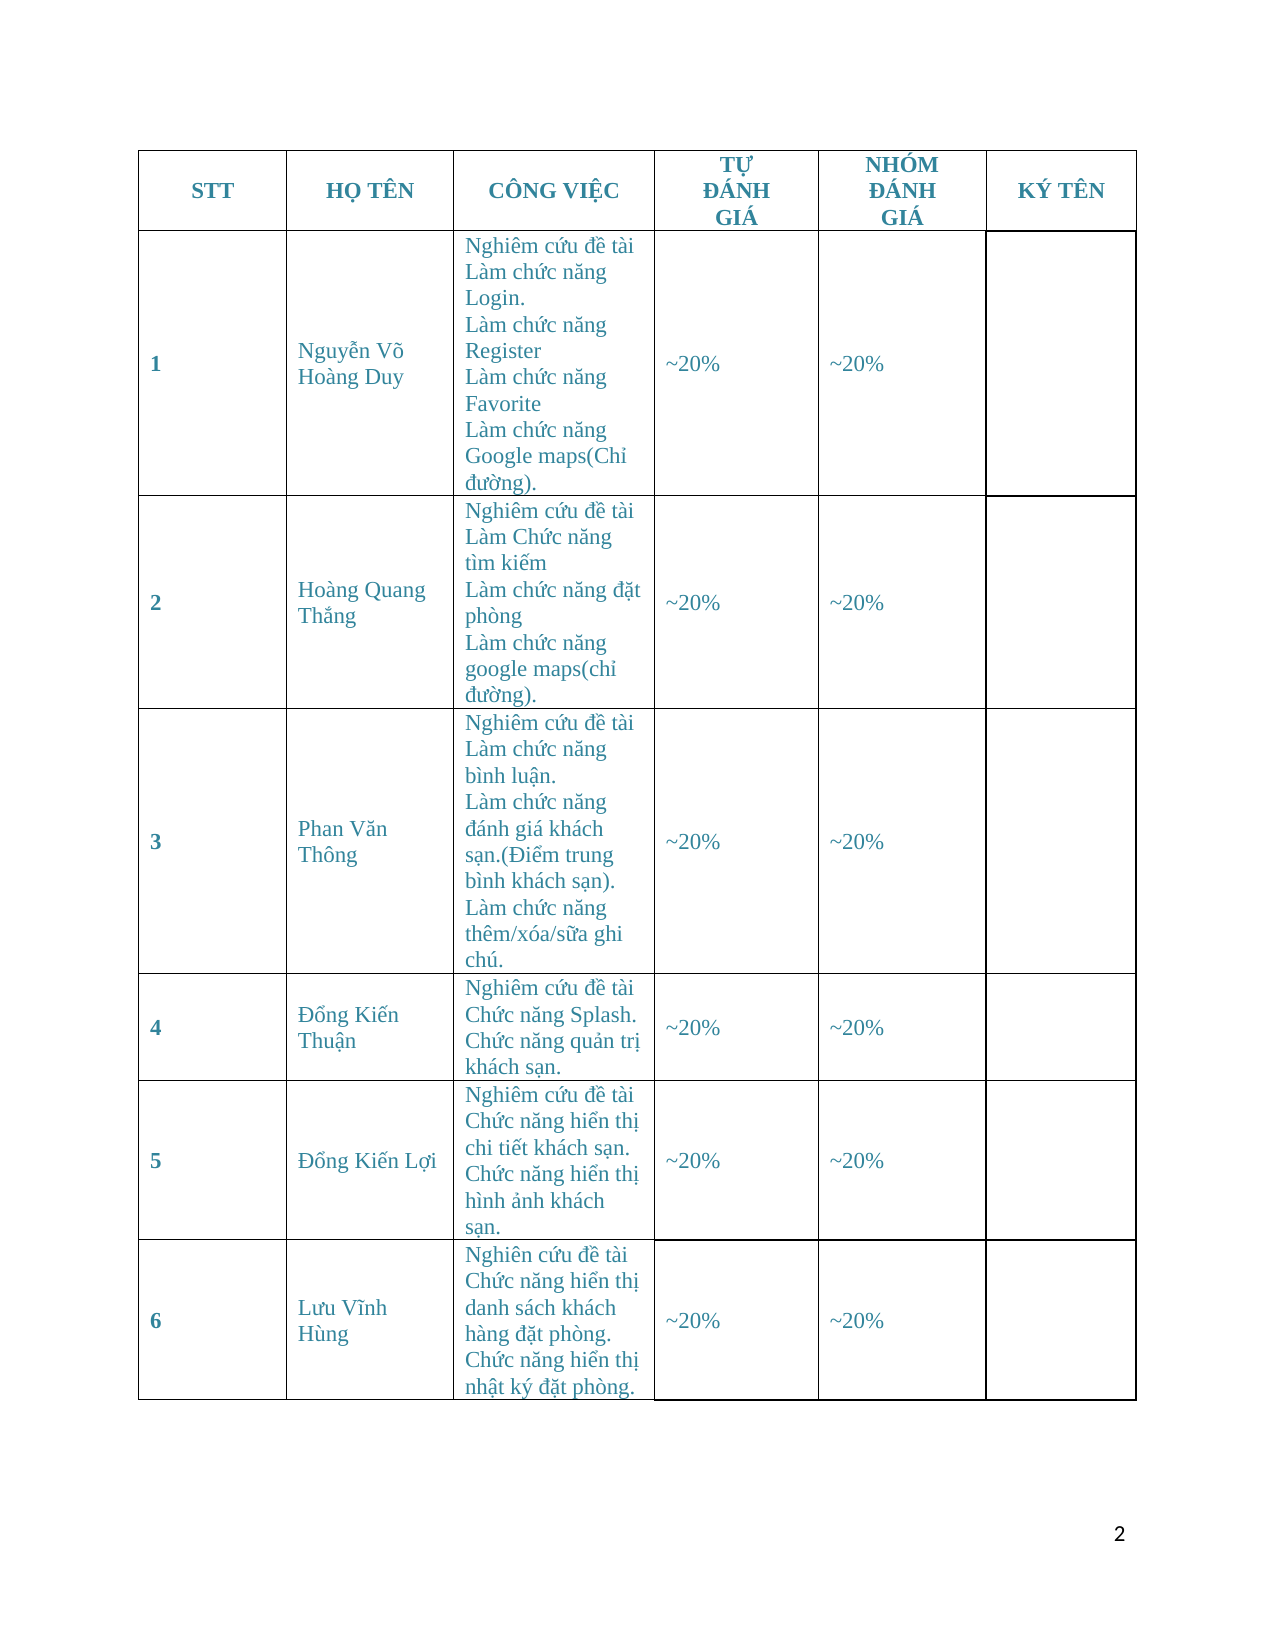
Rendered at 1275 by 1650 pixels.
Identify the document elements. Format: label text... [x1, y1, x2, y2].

table_cell Đổng Kiến Thuận [287, 974, 453, 1080]
table_cell Lưu Vĩnh Hùng [287, 1240, 453, 1399]
table_cell ~20% [655, 1241, 818, 1399]
table_cell ~20% [819, 974, 985, 1080]
table_cell ~20% [655, 709, 818, 973]
table_cell ~20% [655, 1081, 818, 1239]
table_cell ~20% [655, 974, 818, 1080]
table_cell 5 [139, 1081, 286, 1239]
table_header STT [139, 151, 286, 230]
table_cell 1 [139, 231, 286, 495]
table_cell [987, 497, 1135, 708]
table_header TỰ ĐÁNH GIÁ [655, 151, 818, 230]
table_cell Nghiêm cứu đề tài Chức năng Splash. Chức năng quản trị khách sạn. [454, 974, 654, 1080]
table_cell ~20% [819, 709, 985, 973]
table_cell Nghiêm cứu đề tài Chức năng hiển thị chi tiết khách sạn. Chức năng hiển thị hình ảnh khách sạn. [454, 1081, 654, 1239]
table_cell 6 [139, 1240, 286, 1399]
table_cell Hoàng Quang Thắng [287, 496, 453, 708]
table_cell [987, 232, 1135, 495]
table_cell Nghiên cứu đề tài Chức năng hiển thị danh sách khách hàng đặt phòng. Chức năng hiển thị nhật ký đặt phòng. [454, 1240, 654, 1399]
table_cell [987, 1081, 1135, 1239]
table_cell [987, 1241, 1135, 1399]
table_cell Đổng Kiến Lợi [287, 1081, 453, 1239]
table_cell [987, 974, 1135, 1080]
table_header HỌ TÊN [287, 151, 453, 230]
table_cell ~20% [655, 231, 818, 495]
table_cell Nghiêm cứu đề tài Làm Chức năng tìm kiếm Làm chức năng đặt phòng Làm chức năng google maps(chỉ đường). [454, 496, 654, 708]
table_header CÔNG VIỆC [454, 151, 654, 230]
table_cell 4 [139, 974, 286, 1080]
table_cell ~20% [819, 496, 985, 708]
table_cell Phan Văn Thông [287, 709, 453, 973]
table_cell Nguyễn Võ Hoàng Duy [287, 231, 453, 495]
table_cell Nghiêm cứu đề tài Làm chức năng bình luận. Làm chức năng đánh giá khách sạn.(Điểm trung bình khách sạn). Làm chức năng thêm/xóa/sữa ghi chú. [454, 709, 654, 973]
table_cell [987, 709, 1135, 973]
table_cell Nghiêm cứu đề tài Làm chức năng Login. Làm chức năng Register Làm chức năng Favorite Làm chức năng Google maps(Chỉ đường). [454, 231, 654, 495]
table_cell 2 [139, 496, 286, 708]
table_cell ~20% [819, 1081, 985, 1239]
table_cell 3 [139, 709, 286, 973]
table_cell ~20% [655, 496, 818, 708]
table_cell ~20% [819, 231, 985, 495]
table_header NHÓM ĐÁNH GIÁ [819, 151, 986, 230]
table_cell ~20% [819, 1241, 985, 1399]
table_header KÝ TÊN [987, 151, 1136, 230]
